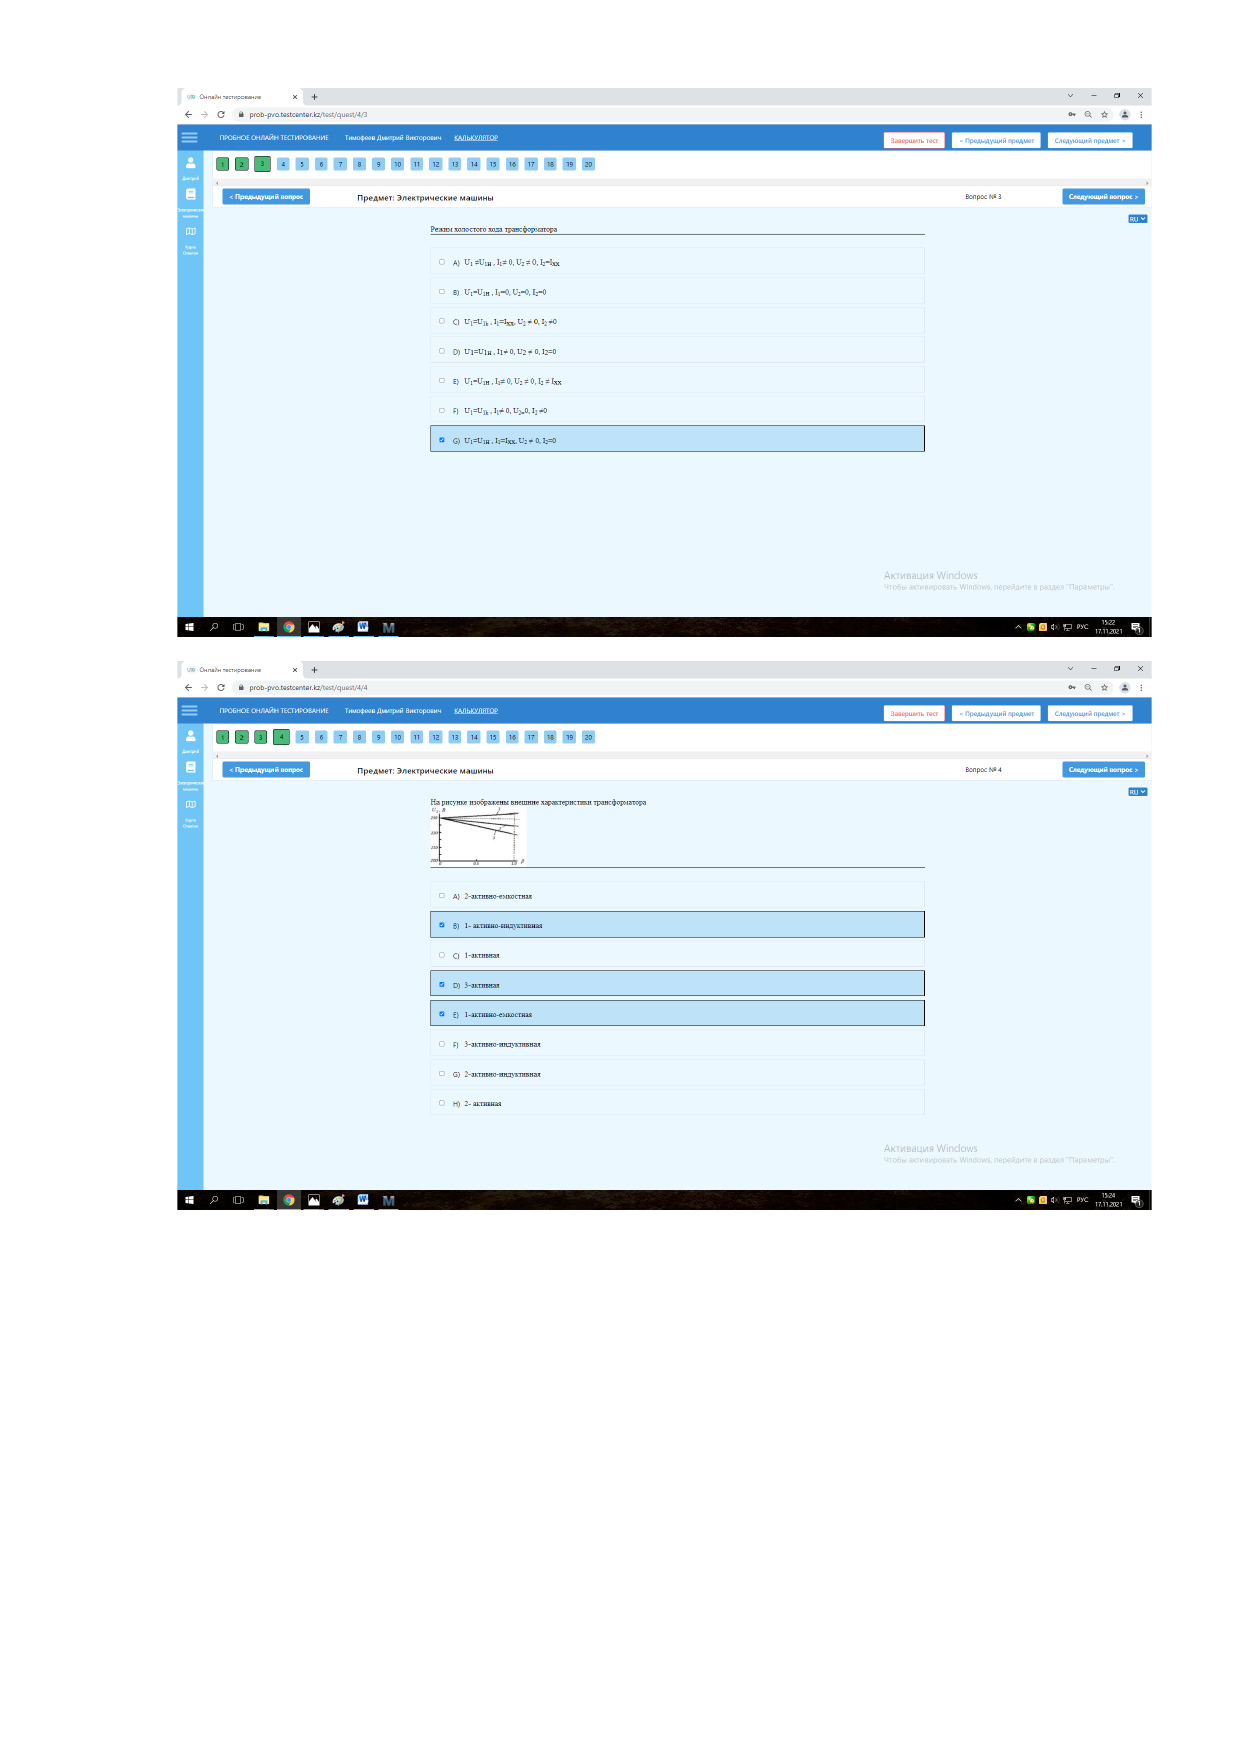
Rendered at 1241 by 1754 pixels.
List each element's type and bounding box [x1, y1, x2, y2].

picture [177, 661, 1152, 1210]
picture [177, 88, 1152, 637]
